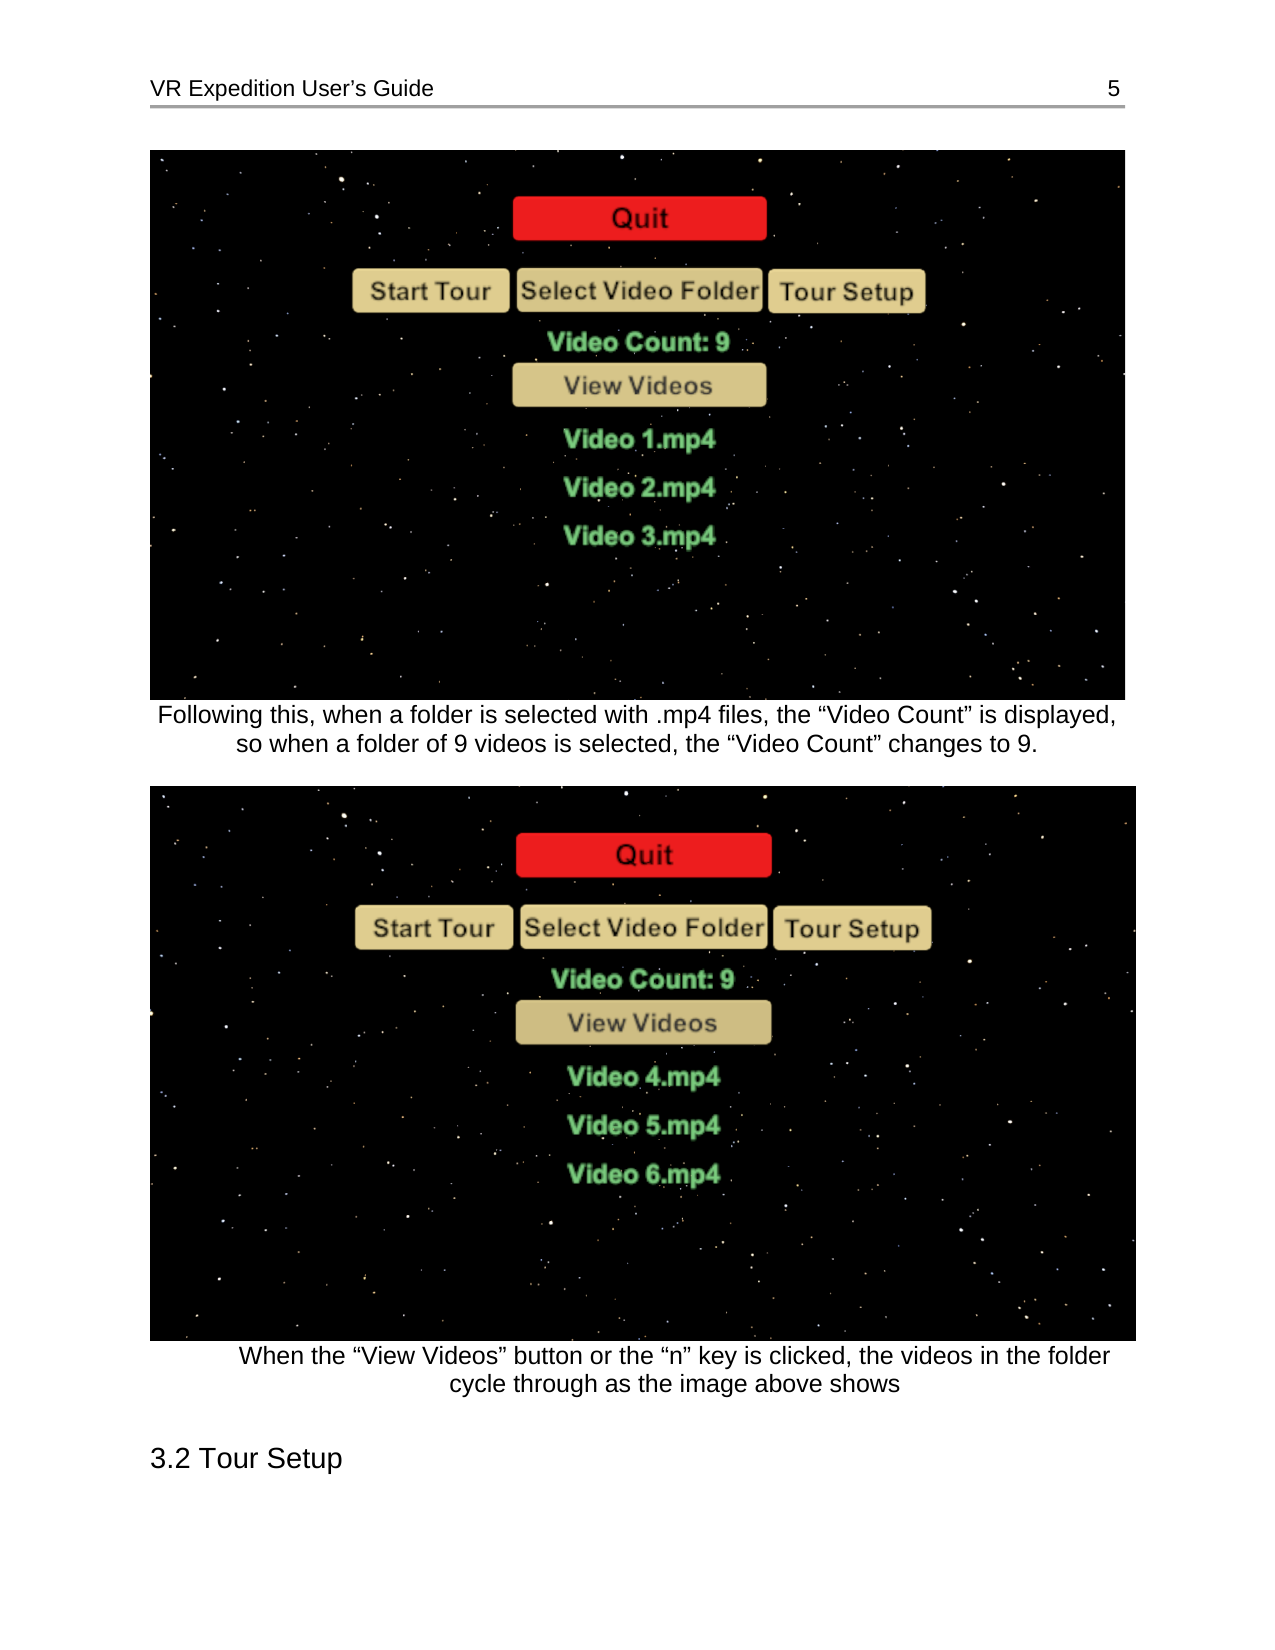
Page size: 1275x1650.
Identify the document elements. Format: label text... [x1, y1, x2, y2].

text Following this, when a folder is selected with .mp4 files, the “Video Count” is displayed, so when a folder of 9 videos is selected, the “Video Count” changes to 9. [150, 700, 1125, 757]
text When the “View Videos” button or the “n” key is clicked, the videos in the folder cycle through as the image above shows [225, 1341, 1125, 1398]
picture [150, 786, 1136, 1341]
text 3.2 Tour Setup [150, 1441, 1125, 1475]
picture [150, 150, 1125, 700]
